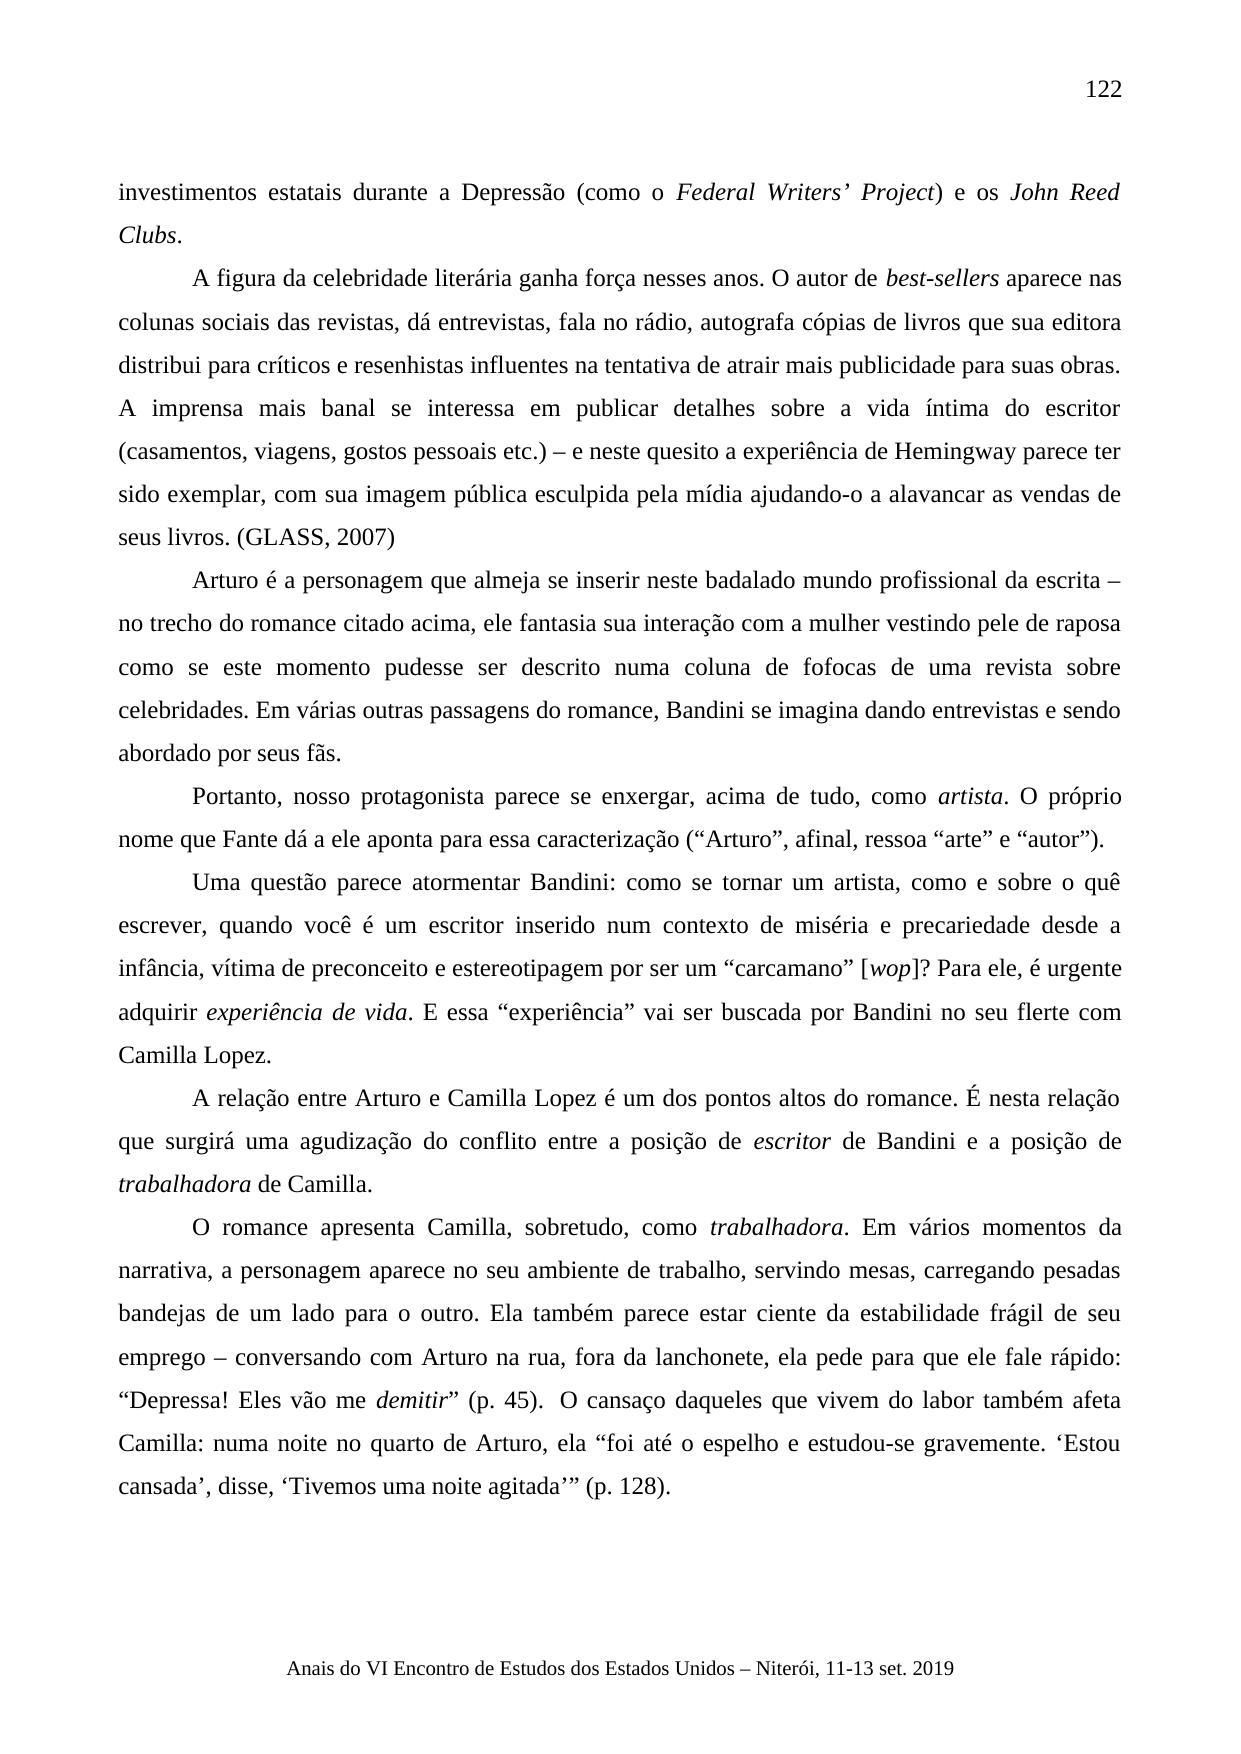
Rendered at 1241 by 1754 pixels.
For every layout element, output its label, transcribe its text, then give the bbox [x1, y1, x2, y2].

text Portanto, nosso protagonista parece se enxergar, acima de tudo, como artista. O próprio nome que Fante dá a ele aponta para essa caracterização (“Arturo”, afinal, ressoa “arte” e “autor”). [118, 781, 1122, 853]
text Uma questão parece atormentar Bandini: como se tornar um artista, como e sobre o quê escrever, quando você é um escritor inserido num contexto de miséria e precariedade desde a infância, vítima de preconceito e estereotipagem por ser um “carcamano” [wop]? Para ele, é urgente adquirir experiência de vida. E essa “experiência” vai ser buscada por Bandini no seu flerte com Camilla Lopez. [118, 867, 1122, 1068]
text Arturo é a personagem que almeja se inserir neste badalado mundo profissional da escrita – no trecho do romance citado acima, ele fantasia sua interação com a mulher vestindo pele de raposa como se este momento pudesse ser descrito numa coluna de fofocas de uma revista sobre celebridades. Em várias outras passagens do romance, Bandini se imagina dando entrevistas e sendo abordado por seus fãs. [118, 565, 1122, 767]
text O romance apresenta Camilla, sobretudo, como trabalhadora. Em vários momentos da narrativa, a personagem aparece no seu ambiente de trabalho, servindo mesas, carregando pesadas bandejas de um lado para o outro. Ela também parece estar ciente da estabilidade frágil de seu emprego – conversando com Arturo na rua, fora da lanchonete, ela pede para que ele fale rápido: “Depressa! Eles vão me demitir” (p. 45). O cansaço daqueles que vivem do labor também afeta Camilla: numa noite no quarto de Arturo, ela “foi até o espelho e estudou-se gravemente. ‘Estou cansada’, disse, ‘Tivemos uma noite agitada’” (p. 128). [118, 1212, 1122, 1500]
text A relação entre Arturo e Camilla Lopez é um dos pontos altos do romance. É nesta relação que surgirá uma agudização do conflito entre a posição de escritor de Bandini e a posição de trabalhadora de Camilla. [118, 1083, 1122, 1198]
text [118, 177, 1122, 249]
text A figura da celebridade literária ganha força nesses anos. O autor de best-sellers aparece nas colunas sociais das revistas, dá entrevistas, fala no rádio, autografa cópias de livros que sua editora distribui para críticos e resenhistas influentes na tentativa de atrair mais publicidade para suas obras. A imprensa mais banal se interessa em publicar detalhes sobre a vida íntima do escritor (casamentos, viagens, gostos pessoais etc.) – e neste quesito a experiência de Hemingway parece ter sido exemplar, com sua imagem pública esculpida pela mídia ajudando-o a alavancar as vendas de seus livros. (GLASS, 2007) [118, 263, 1122, 551]
